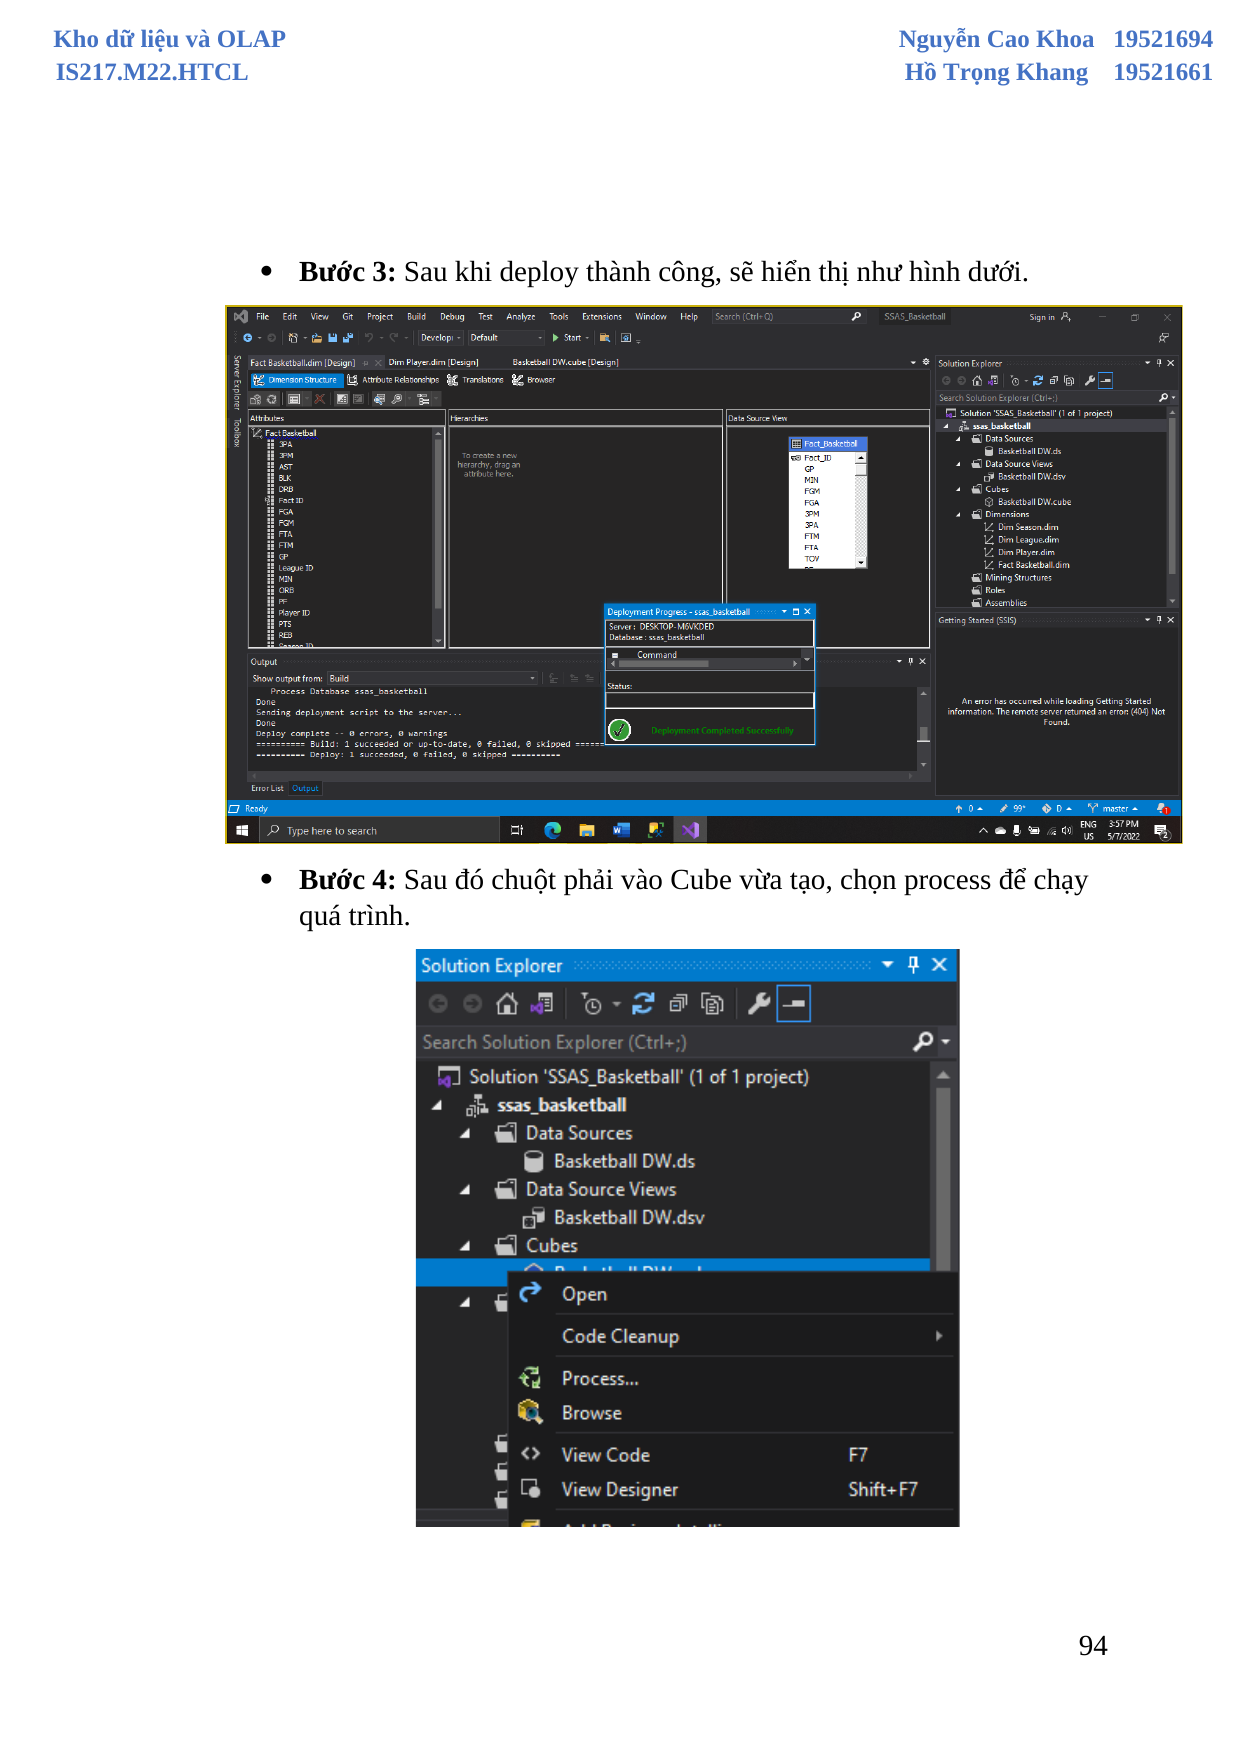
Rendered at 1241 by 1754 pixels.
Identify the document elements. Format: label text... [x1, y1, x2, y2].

picture [225, 305, 1183, 844]
list Bước 3: Sau khi deploy thành công, sẽ hiển thị như hình dưới. [261, 254, 1107, 287]
list Bước 4: Sau đó chuột phải vào Cube vừa tạo, chọn process để chạy quá trình. [261, 862, 1107, 931]
picture [415, 949, 960, 1527]
